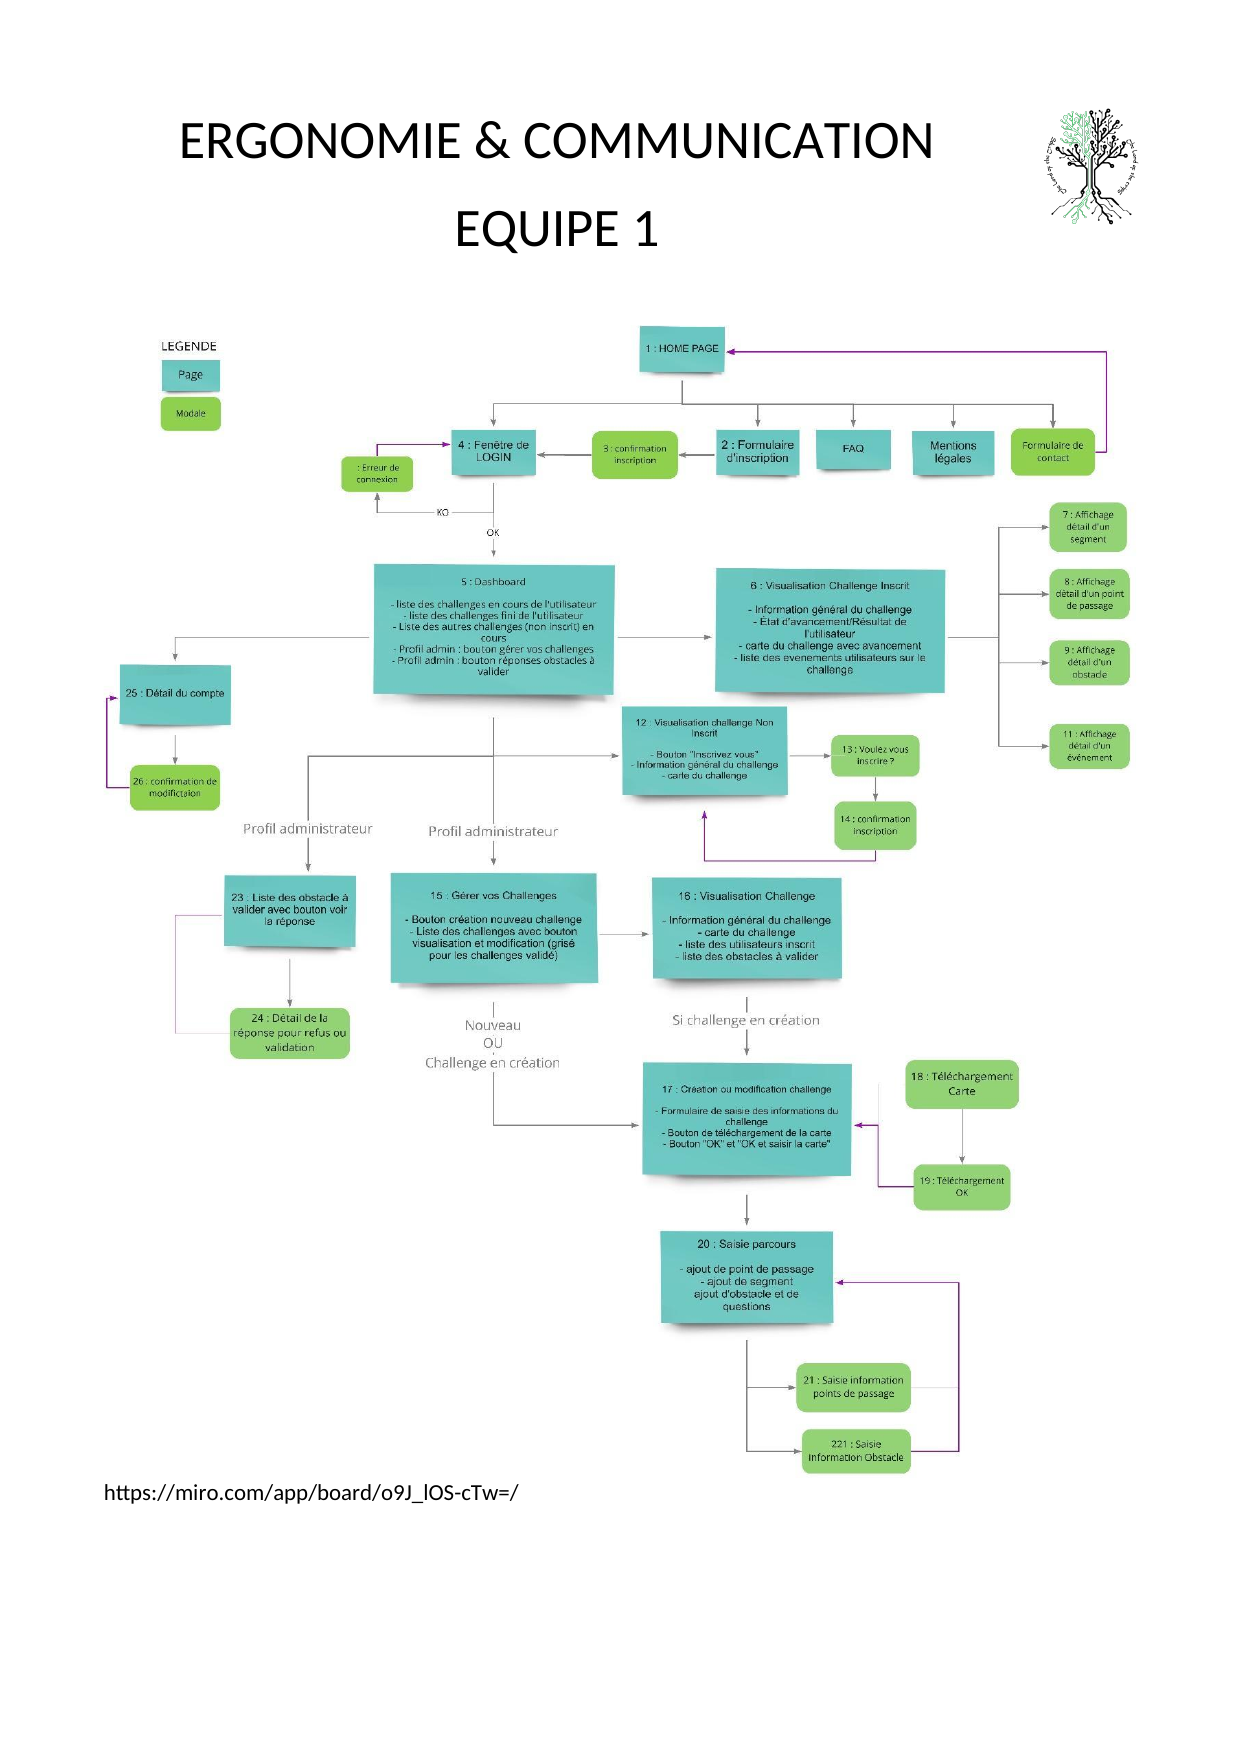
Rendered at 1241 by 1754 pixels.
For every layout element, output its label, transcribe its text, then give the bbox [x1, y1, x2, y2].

picture [103, 325, 1143, 1478]
picture [1040, 106, 1147, 227]
text https://miro.com/app/board/o9J_lOS-cTw=/ [103, 1478, 1137, 1506]
